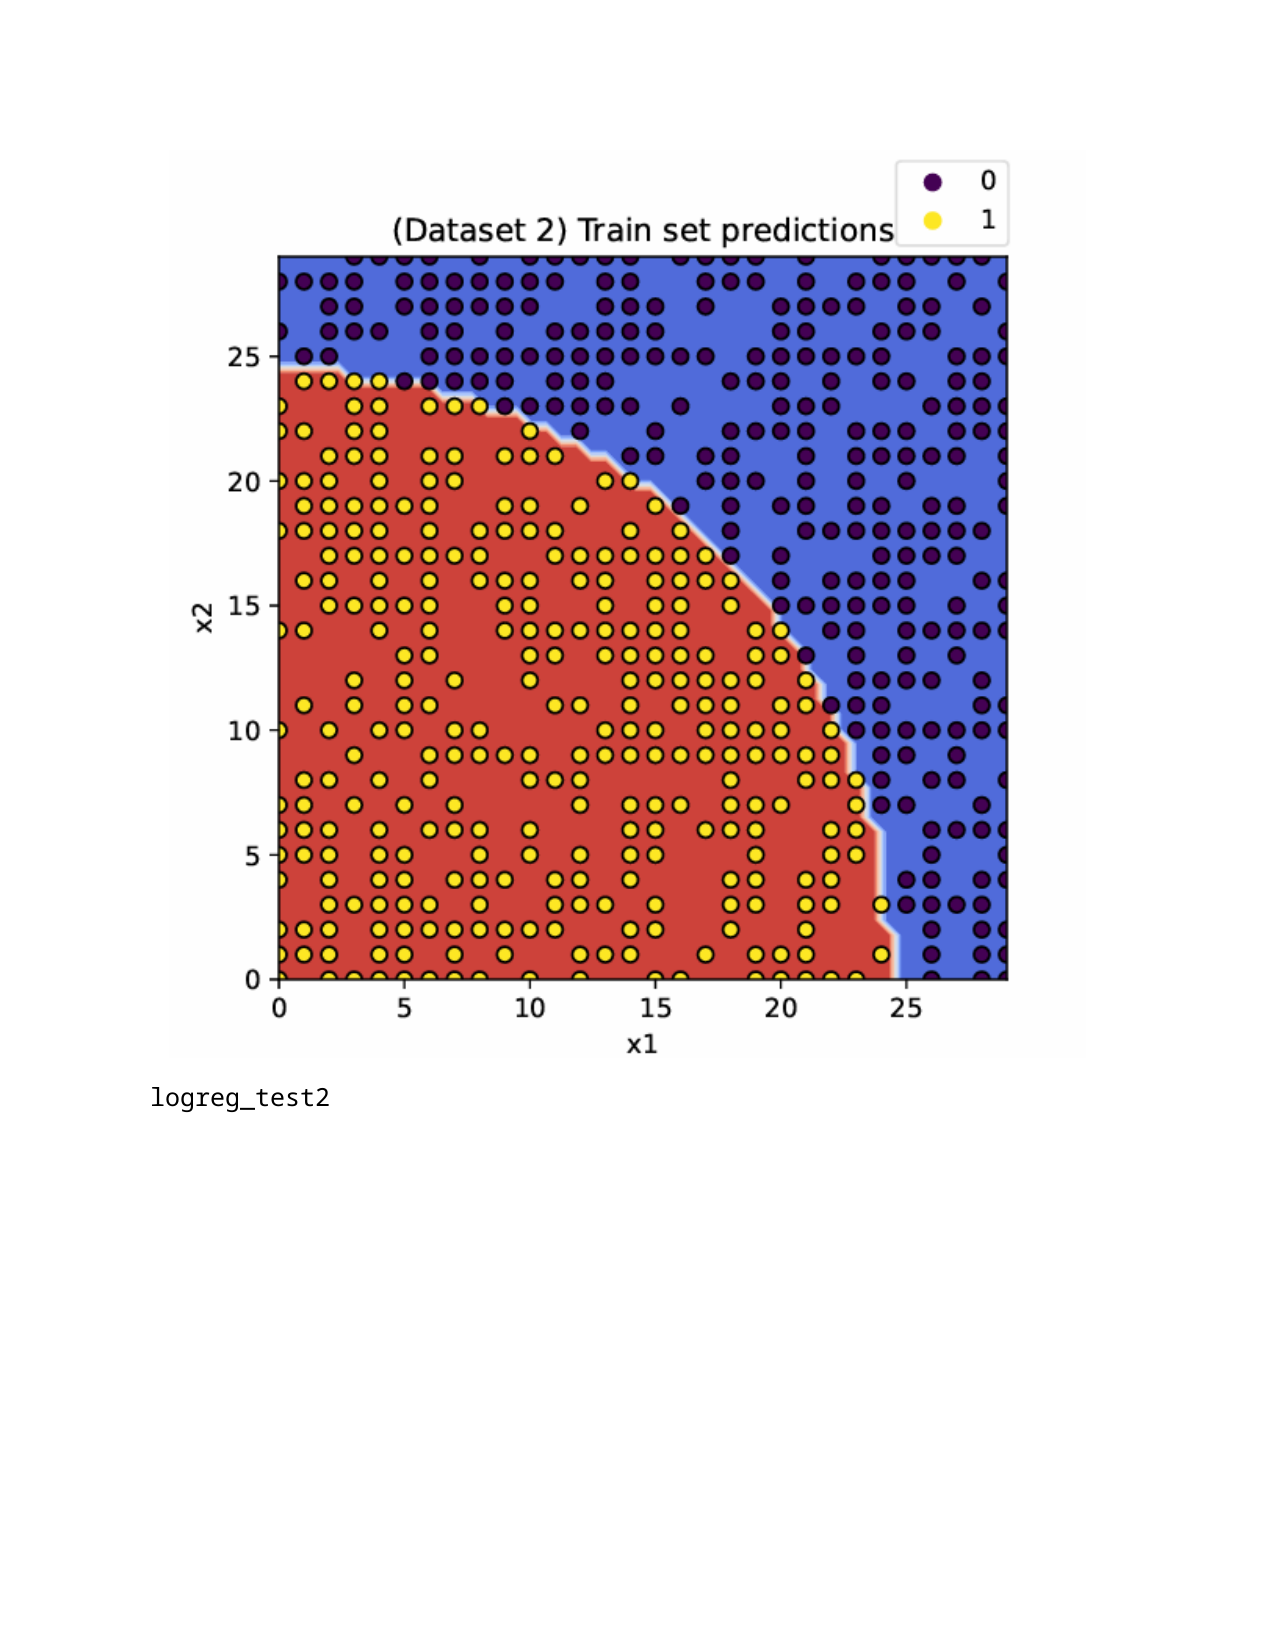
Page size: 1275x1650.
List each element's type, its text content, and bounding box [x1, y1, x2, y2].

text logreg_test2 [150, 1080, 1125, 1114]
